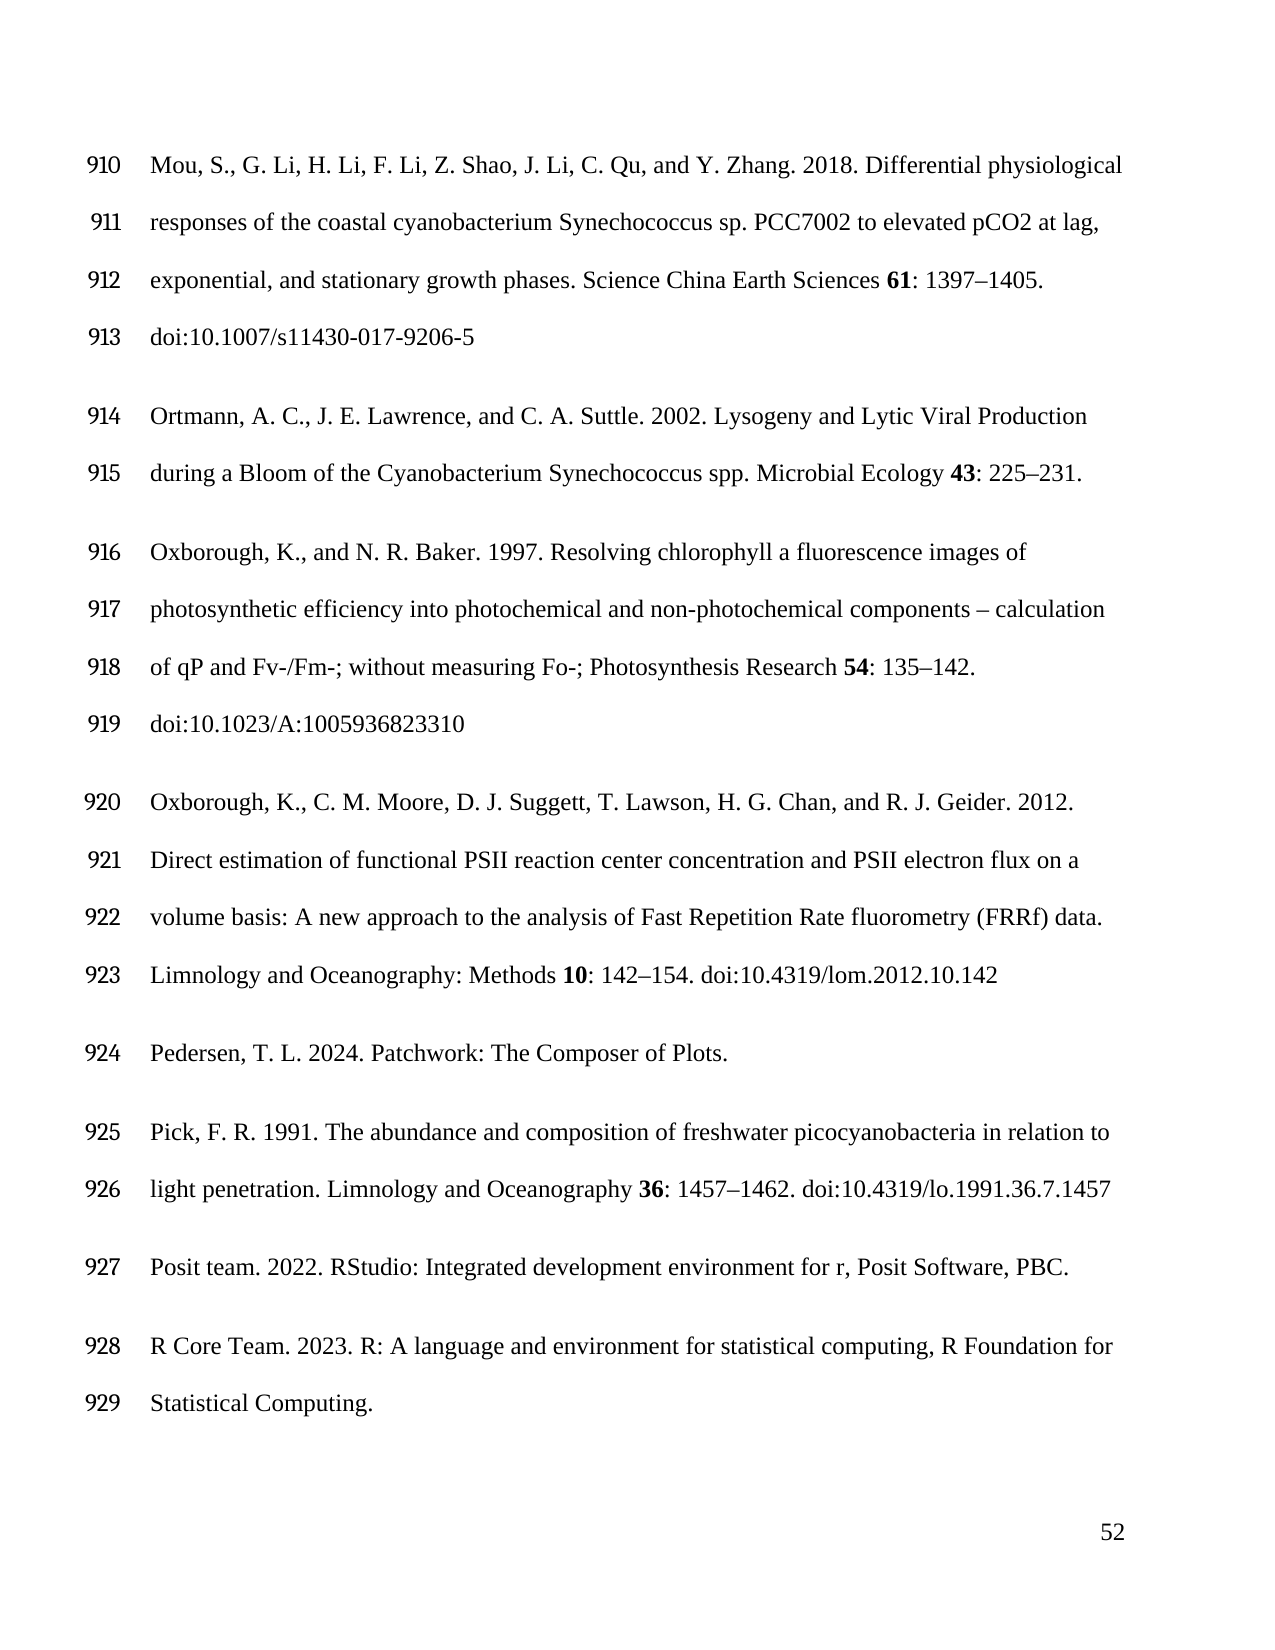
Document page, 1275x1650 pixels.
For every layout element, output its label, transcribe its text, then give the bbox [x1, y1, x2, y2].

text Pick, F. R. 1991. The abundance and composition of freshwater picocyanobacteria in relation to light penetration. Limnology and Oceanography 36: 1457–1462. doi:10.4319/lo.1991.36.7.1457 [150, 1117, 1125, 1203]
text Posit team. 2022. RStudio: Integrated development environment for r, Posit Software, PBC. [150, 1252, 1125, 1281]
text R Core Team. 2023. R: A language and environment for statistical computing, R Foundation for Statistical Computing. [150, 1331, 1125, 1417]
text Oxborough, K., C. M. Moore, D. J. Suggett, T. Lawson, H. G. Chan, and R. J. Geider. 2012. Direct estimation of functional PSII reaction center concentration and PSII electron flux on a volume basis: A new approach to the analysis of Fast Repetition Rate fluorometry (FRRf) data. Limnology and Oceanography: Methods 10: 142–154. doi:10.4319/lom.2012.10.142 [150, 787, 1125, 989]
text Oxborough, K., and N. R. Baker. 1997. Resolving chlorophyll a fluorescence images of photosynthetic efficiency into photochemical and non-photochemical components – calculation of qP and Fv-/Fm-; without measuring Fo-; Photosynthesis Research 54: 135–142. doi:10.1023/A:1005936823310 [150, 537, 1125, 738]
text Mou, S., G. Li, H. Li, F. Li, Z. Shao, J. Li, C. Qu, and Y. Zhang. 2018. Differential physiological responses of the coastal cyanobacterium Synechococcus sp. PCC7002 to elevated pCO2 at lag, exponential, and stationary growth phases. Science China Earth Sciences 61: 1397–1405. doi:10.1007/s11430-017-9206-5 [150, 150, 1125, 351]
text Ortmann, A. C., J. E. Lawrence, and C. A. Suttle. 2002. Lysogeny and Lytic Viral Production during a Bloom of the Cyanobacterium Synechococcus spp. Microbial Ecology 43: 225–231. [150, 401, 1125, 487]
text Pedersen, T. L. 2024. Patchwork: The Composer of Plots. [150, 1038, 1125, 1067]
